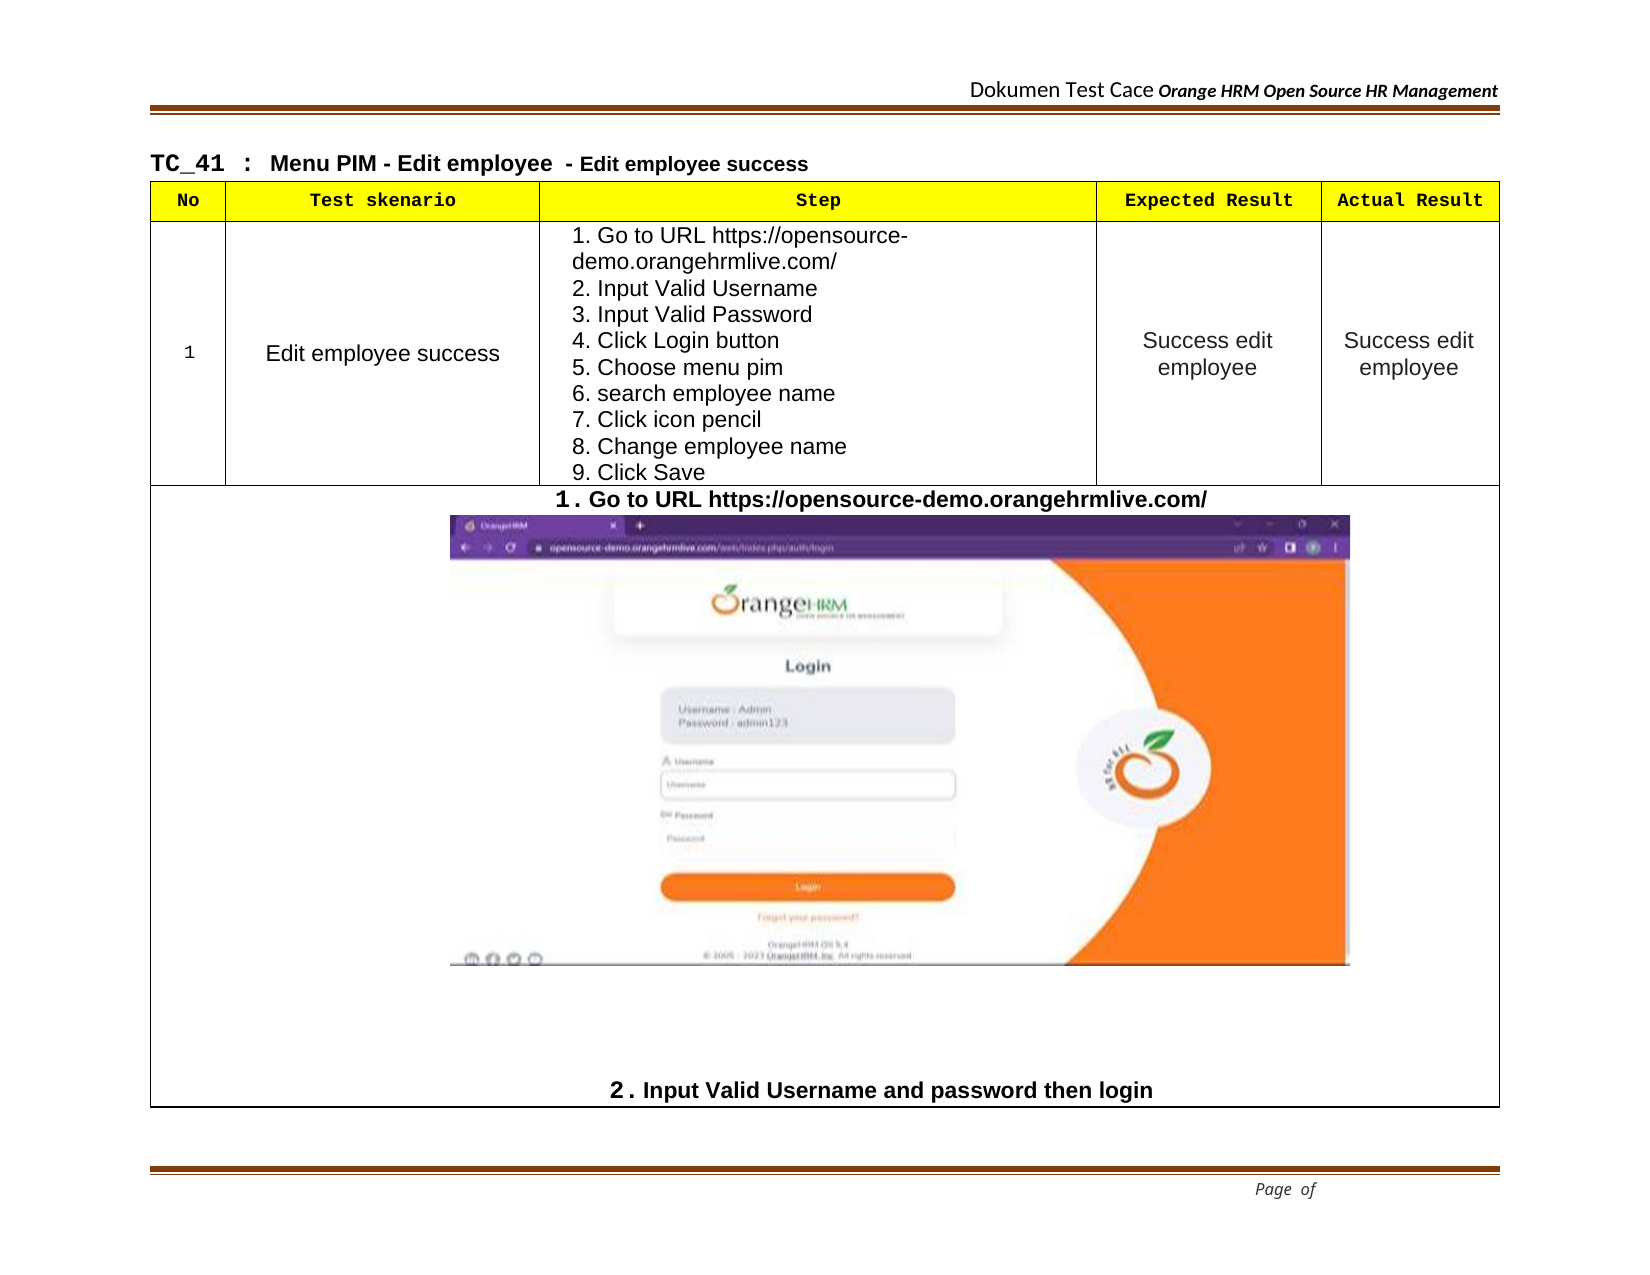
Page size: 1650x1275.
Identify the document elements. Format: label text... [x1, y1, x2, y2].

table_cell 1 [151, 222, 225, 485]
table_header No [151, 182, 225, 221]
picture [450, 515, 1350, 966]
table_header Test skenario [226, 182, 539, 221]
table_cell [151, 486, 1499, 1106]
table_cell Success edit employee [1097, 222, 1321, 485]
table_cell 1. Go to URL https://opensource-demo.orangehrmlive.com/ 2. Input Valid Username 3. Input Valid Password 4. Click Login button 5. Choose menu pim 6. search employee name 7. Click icon pencil 8. Change employee name 9. Click Save [540, 222, 1096, 485]
table_header Actual Result [1322, 182, 1499, 221]
subtitle TC_41 : Menu PIM - Edit employee - Edit employee success [150, 150, 1500, 179]
table_cell Success edit employee [1322, 222, 1499, 485]
table_cell Edit employee success [226, 222, 539, 485]
table_header Expected Result [1097, 182, 1321, 221]
table_header Step [540, 182, 1096, 221]
